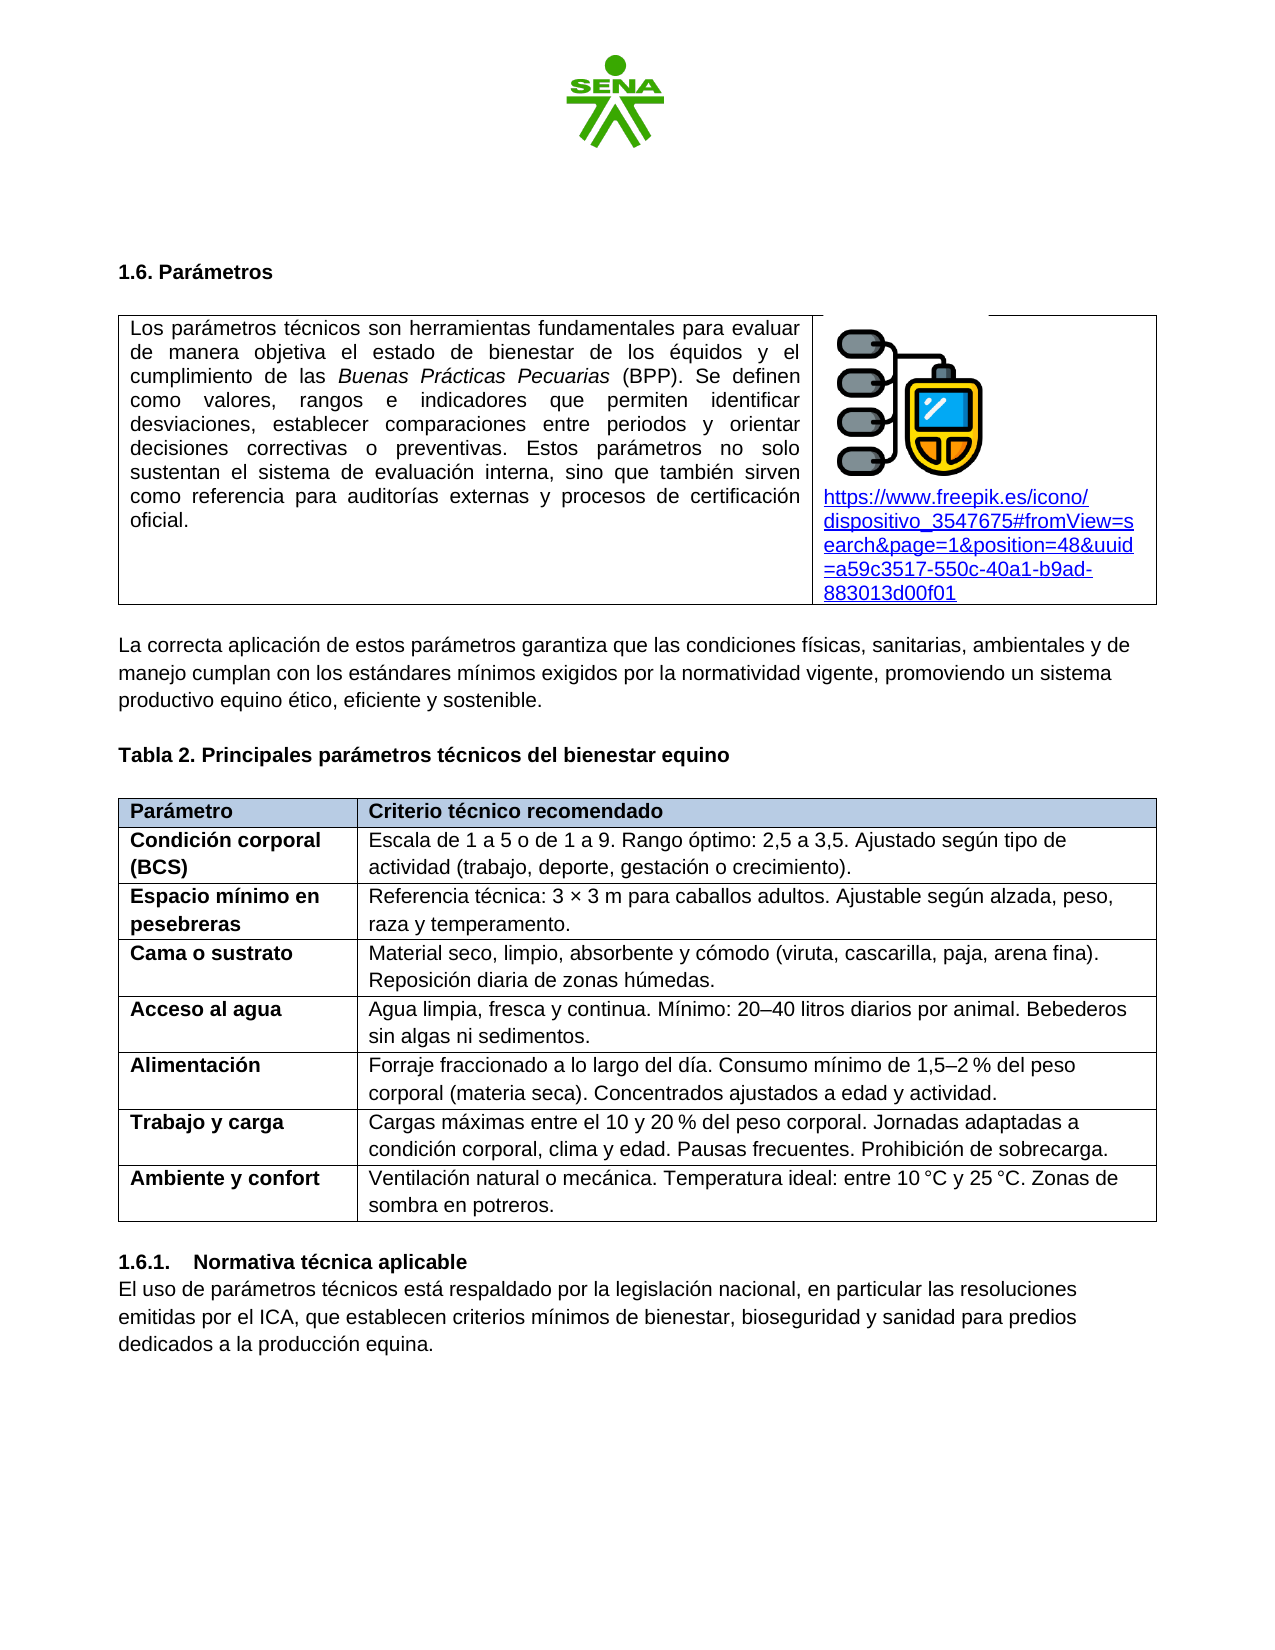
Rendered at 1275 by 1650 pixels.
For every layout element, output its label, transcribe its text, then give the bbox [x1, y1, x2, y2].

picture [566, 55, 664, 148]
text El uso de parámetros técnicos está respaldado por la legislación nacional, en particular las resoluciones emitidas por el ICA, que establecen criterios mínimos de bienestar, bioseguridad y sanidad para predios dedicados a la producción equina. [118, 1277, 1157, 1356]
table_cell Espacio mínimo en pesebreras [119, 884, 357, 939]
table_cell Ventilación natural o mecánica. Temperatura ideal: entre 10 °C y 25 °C. Zonas de sombra en potreros. [358, 1166, 1156, 1221]
table_cell Agua limpia, fresca y continua. Mínimo: 20–40 litros diarios por animal. Bebederos sin algas ni sedimentos. [358, 997, 1156, 1052]
table_cell Alimentación [119, 1053, 357, 1108]
table_header Parámetro [119, 799, 357, 827]
text La correcta aplicación de estos parámetros garantiza que las condiciones físicas, sanitarias, ambientales y de manejo cumplan con los estándares mínimos exigidos por la normatividad vigente, promoviendo un sistema productivo equino ético, eficiente y sostenible. [118, 633, 1157, 712]
table_cell Cargas máximas entre el 10 y 20 % del peso corporal. Jornadas adaptadas a condición corporal, clima y edad. Pausas frecuentes. Prohibición de sobrecarga. [358, 1110, 1156, 1165]
table_cell Escala de 1 a 5 o de 1 a 9. Rango óptimo: 2,5 a 3,5. Ajustado según tipo de actividad (trabajo, deporte, gestación o crecimiento). [358, 828, 1156, 883]
picture [823, 315, 989, 485]
table_cell Forraje fraccionado a lo largo del día. Consumo mínimo de 1,5–2 % del peso corporal (materia seca). Concentrados ajustados a edad y actividad. [358, 1053, 1156, 1108]
table_cell Condición corporal (BCS) [119, 828, 357, 883]
table_cell Trabajo y carga [119, 1110, 357, 1165]
table_header Criterio técnico recomendado [358, 799, 1156, 827]
table_cell Referencia técnica: 3 × 3 m para caballos adultos. Ajustable según alzada, peso, raza y temperamento. [358, 884, 1156, 939]
table_header https://www.freepik.es/icono/dispositivo_3547675#fromView=search&page=1&position=48&uuid=a59c3517-550c-40a1-b9ad-883013d00f01 [813, 316, 1156, 604]
table_cell Ambiente y confort [119, 1166, 357, 1221]
text 1.6. Parámetros [118, 260, 1157, 284]
table_cell Cama o sustrato [119, 940, 357, 996]
table_cell Acceso al agua [119, 997, 357, 1052]
text Tabla 2. Principales parámetros técnicos del bienestar equino [118, 743, 1157, 767]
list Normativa técnica aplicable [118, 1250, 1157, 1274]
table_cell Material seco, limpio, absorbente y cómodo (viruta, cascarilla, paja, arena fina). Reposición diaria de zonas húmedas. [358, 940, 1156, 996]
table_header Los parámetros técnicos son herramientas fundamentales para evaluar de manera objetiva el estado de bienestar de los équidos y el cumplimiento de las Buenas Prácticas Pecuarias (BPP). Se definen como valores, rangos e indicadores que permiten identificar desviaciones, establecer comparaciones entre periodos y orientar decisiones correctivas o preventivas. Estos parámetros no solo sustentan el sistema de evaluación interna, sino que también sirven como referencia para auditorías externas y procesos de certificación oficial. [119, 316, 812, 604]
